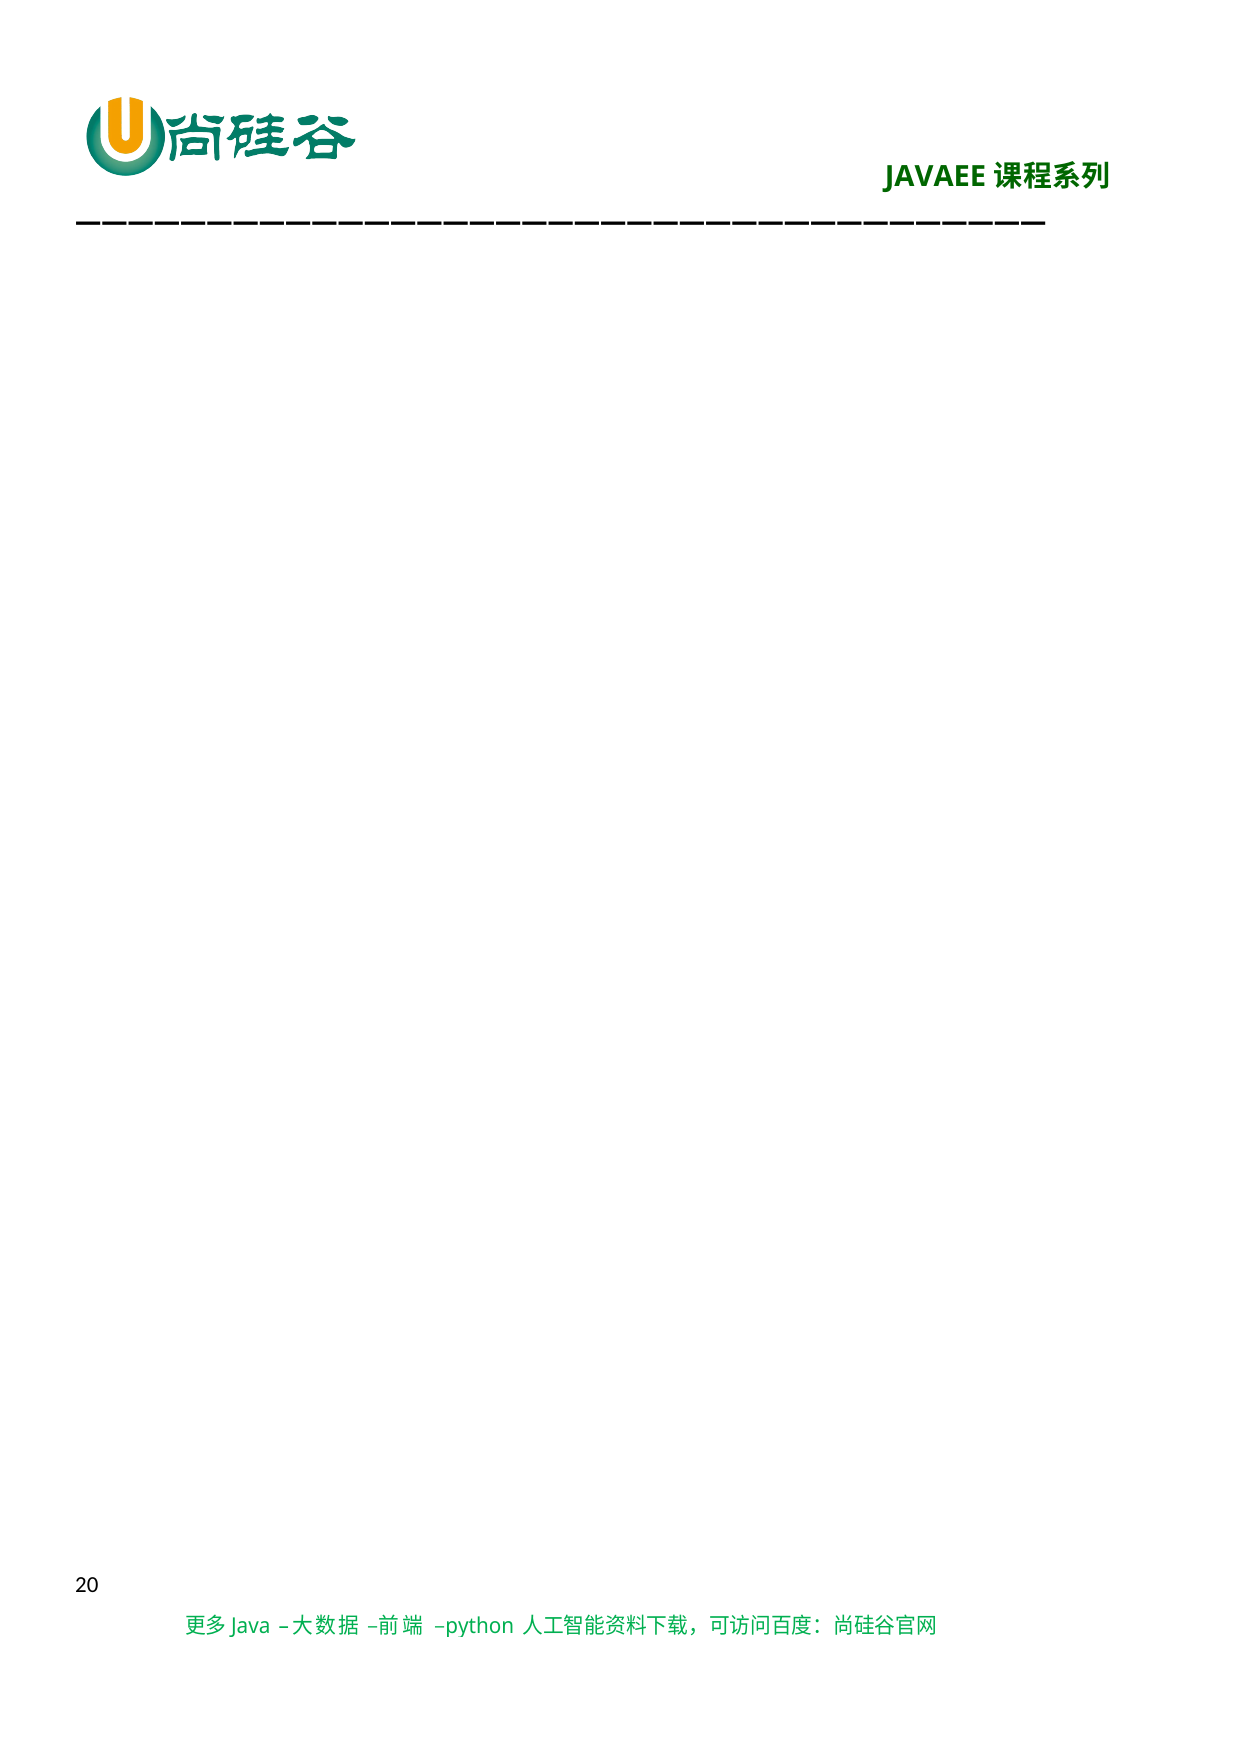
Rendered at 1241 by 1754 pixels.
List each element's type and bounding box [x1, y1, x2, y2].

picture [86, 97, 356, 176]
